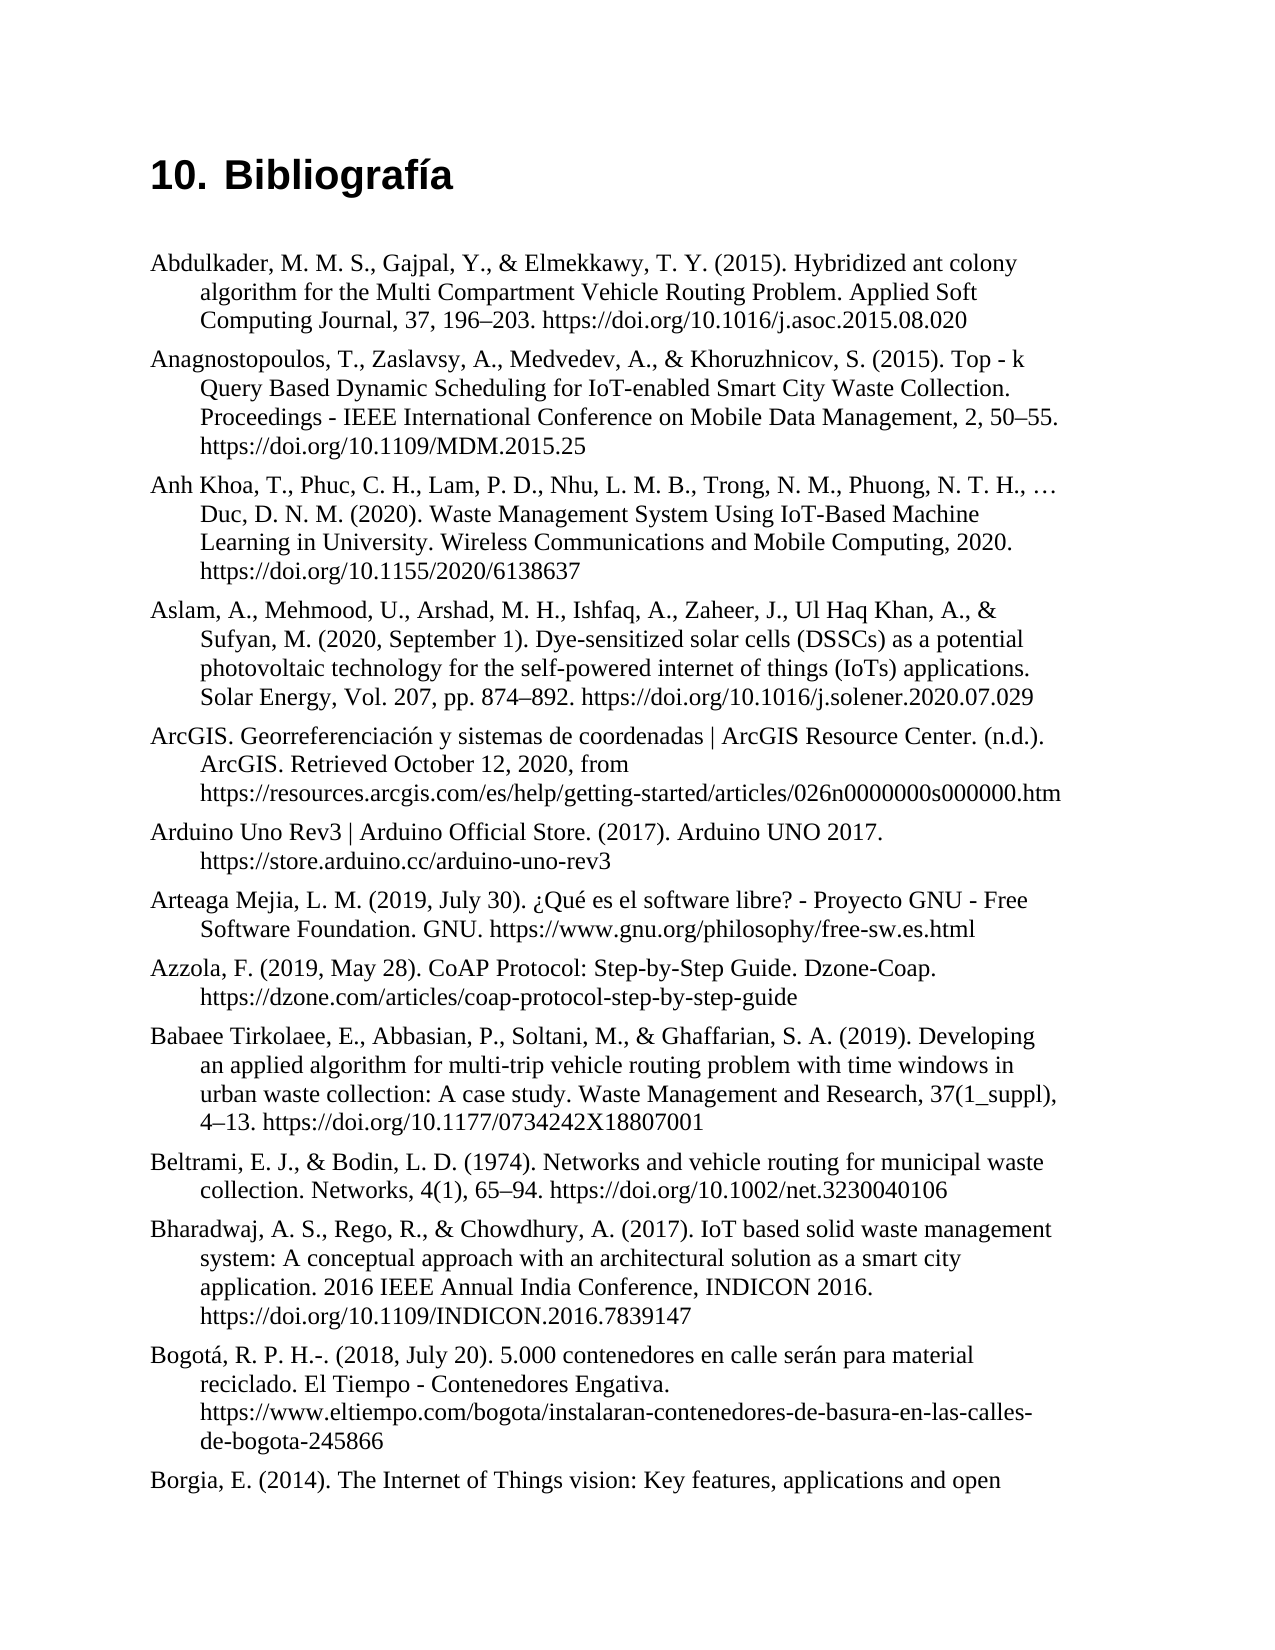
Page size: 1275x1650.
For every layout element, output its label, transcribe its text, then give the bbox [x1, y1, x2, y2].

text Azzola, F. (2019, May 28). CoAP Protocol: Step-by-Step Guide. Dzone-Coap. https://dzone.com/articles/coap-protocol-step-by-step-guide [150, 953, 1062, 1011]
text ArcGIS. Georreferenciación y sistemas de coordenadas | ArcGIS Resource Center. (n.d.). ArcGIS. Retrieved October 12, 2020, from https://resources.arcgis.com/es/help/getting-started/articles/026n0000000s000000.htm [150, 721, 1062, 807]
text Abdulkader, M. M. S., Gajpal, Y., & Elmekkawy, T. Y. (2015). Hybridized ant colony algorithm for the Multi Compartment Vehicle Routing Problem. Applied Soft Computing Journal, 37, 196–203. https://doi.org/10.1016/j.asoc.2015.08.020 [150, 248, 1062, 334]
text Bogotá, R. P. H.-. (2018, July 20). 5.000 contenedores en calle serán para material reciclado. El Tiempo - Contenedores Engativa. https://www.eltiempo.com/bogota/instalaran-contenedores-de-basura-en-las-calles-de-bogota-245866 [150, 1340, 1062, 1455]
text Bharadwaj, A. S., Rego, R., & Chowdhury, A. (2017). IoT based solid waste management system: A conceptual approach with an architectural solution as a smart city application. 2016 IEEE Annual India Conference, INDICON 2016. https://doi.org/10.1109/INDICON.2016.7839147 [150, 1214, 1062, 1329]
text Arduino Uno Rev3 | Arduino Official Store. (2017). Arduino UNO 2017. https://store.arduino.cc/arduino-uno-rev3 [150, 817, 1062, 875]
text Babaee Tirkolaee, E., Abbasian, P., Soltani, M., & Ghaffarian, S. A. (2019). Developing an applied algorithm for multi-trip vehicle routing problem with time windows in urban waste collection: A case study. Waste Management and Research, 37(1_suppl), 4–13. https://doi.org/10.1177/0734242X18807001 [150, 1021, 1062, 1136]
text Anagnostopoulos, T., Zaslavsy, A., Medvedev, A., & Khoruzhnicov, S. (2015). Top - k Query Based Dynamic Scheduling for IoT-enabled Smart City Waste Collection. Proceedings - IEEE International Conference on Mobile Data Management, 2, 50–55. https://doi.org/10.1109/MDM.2015.25 [150, 344, 1062, 459]
text Beltrami, E. J., & Bodin, L. D. (1974). Networks and vehicle routing for municipal waste collection. Networks, 4(1), 65–94. https://doi.org/10.1002/net.3230040106 [150, 1147, 1062, 1204]
text Arteaga Mejia, L. M. (2019, July 30). ¿Qué es el software libre? - Proyecto GNU - Free Software Foundation. GNU. https://www.gnu.org/philosophy/free-sw.es.html [150, 885, 1062, 943]
text Anh Khoa, T., Phuc, C. H., Lam, P. D., Nhu, L. M. B., Trong, N. M., Phuong, N. T. H., … Duc, D. N. M. (2020). Waste Management System Using IoT-Based Machine Learning in University. Wireless Communications and Mobile Computing, 2020. https://doi.org/10.1155/2020/6138637 [150, 470, 1062, 585]
subtitle Bibliografía [150, 150, 1062, 198]
text Aslam, A., Mehmood, U., Arshad, M. H., Ishfaq, A., Zaheer, J., Ul Haq Khan, A., & Sufyan, M. (2020, September 1). Dye-sensitized solar cells (DSSCs) as a potential photovoltaic technology for the self-powered internet of things (IoTs) applications. Solar Energy, Vol. 207, pp. 874–892. https://doi.org/10.1016/j.solener.2020.07.029 [150, 595, 1062, 710]
